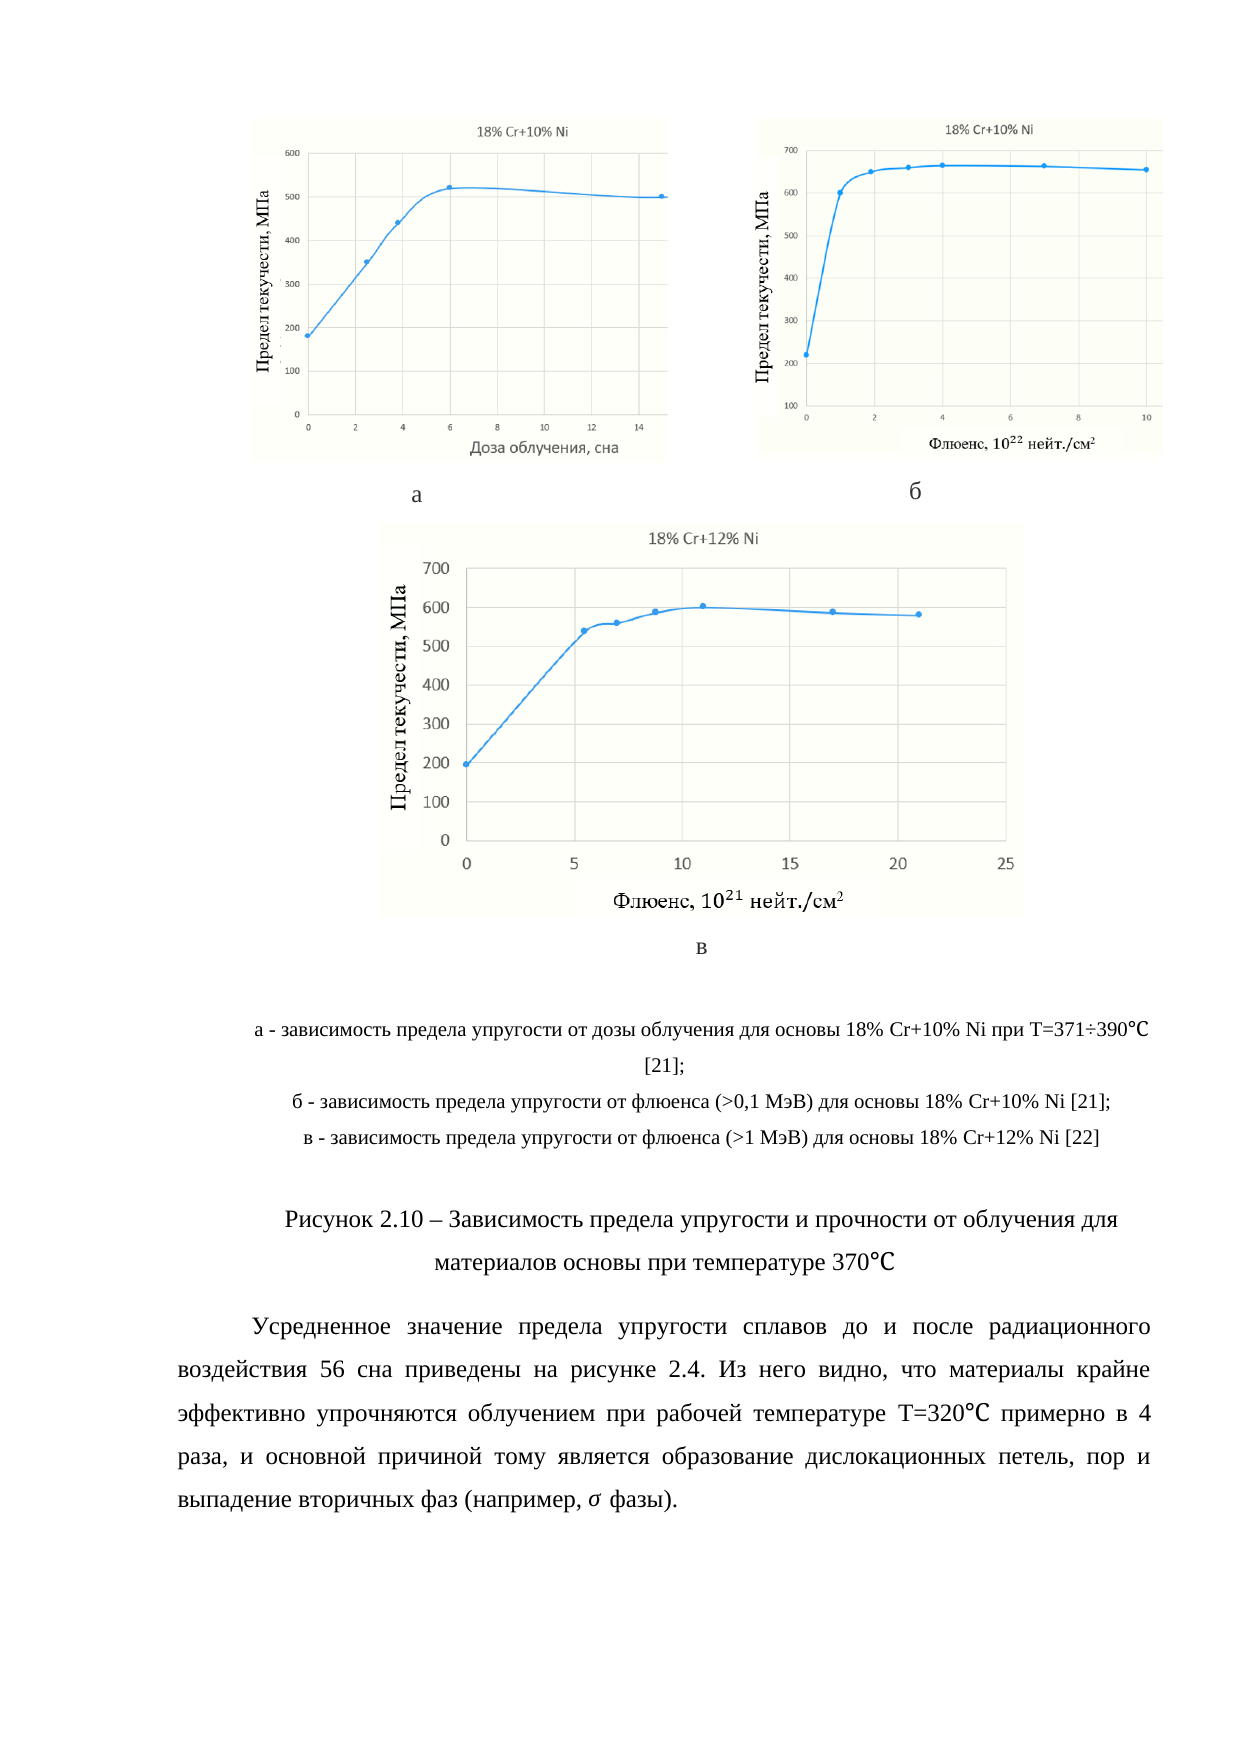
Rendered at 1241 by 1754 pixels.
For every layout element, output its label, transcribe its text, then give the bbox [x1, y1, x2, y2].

text Усредненное значение предела упругости сплавов до и после радиационного воздействия 56 сна приведены на рисунке 2.4. Из него видно, что материалы крайне эффективно упрочняются облучением при рабочей температуре T=320℃ примерно в 4 раза, и основной причиной тому является образование дислокационных петель, пор и выпадение вторичных фаз (например, фазы). [177, 1311, 1152, 1513]
text б - зависимость предела упругости от флюенса (>0,1 МэВ) для основы 18% Cr+10% Ni [21]; [177, 1089, 1152, 1113]
picture [752, 118, 1163, 462]
text в - зависимость предела упругости от флюенса (>1 МэВ) для основы 18% Cr+12% Ni [22] [177, 1125, 1152, 1149]
table_cell в [166, 522, 1163, 1017]
picture [378, 521, 1025, 917]
table_header а [166, 118, 668, 522]
table_header б [668, 118, 1163, 522]
text а - зависимость предела упругости от дозы облучения для основы 18% Cr+10% Ni при T=371÷390℃ [21]; [177, 1017, 1152, 1077]
picture [251, 118, 668, 465]
